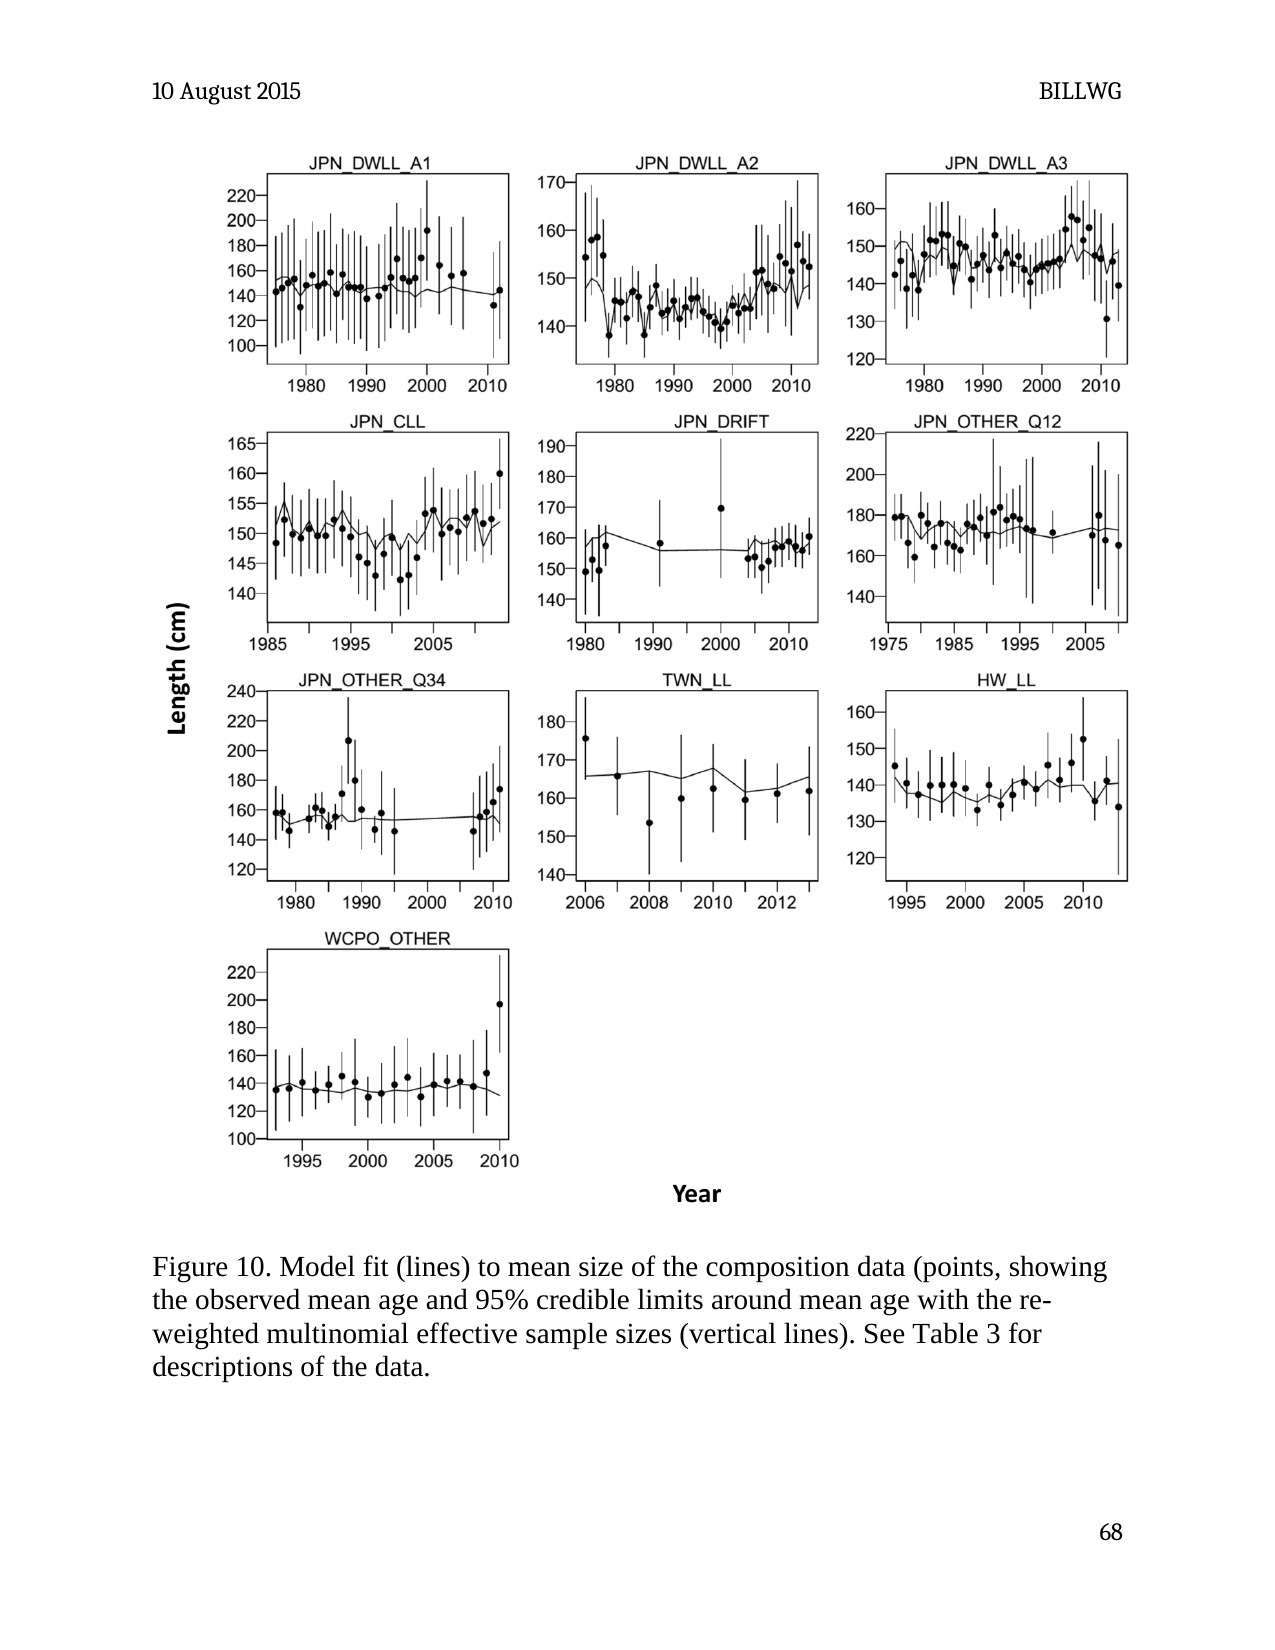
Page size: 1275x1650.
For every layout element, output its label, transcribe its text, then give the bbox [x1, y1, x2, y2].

picture [152, 150, 1151, 1226]
text Figure 10. Model fit (lines) to mean size of the composition data (points, showing the observed mean age and 95% credible limits around mean age with the re- weighted multinomial effective sample sizes (vertical lines). See Table 3 for descriptions of the data. [152, 1249, 1115, 1383]
